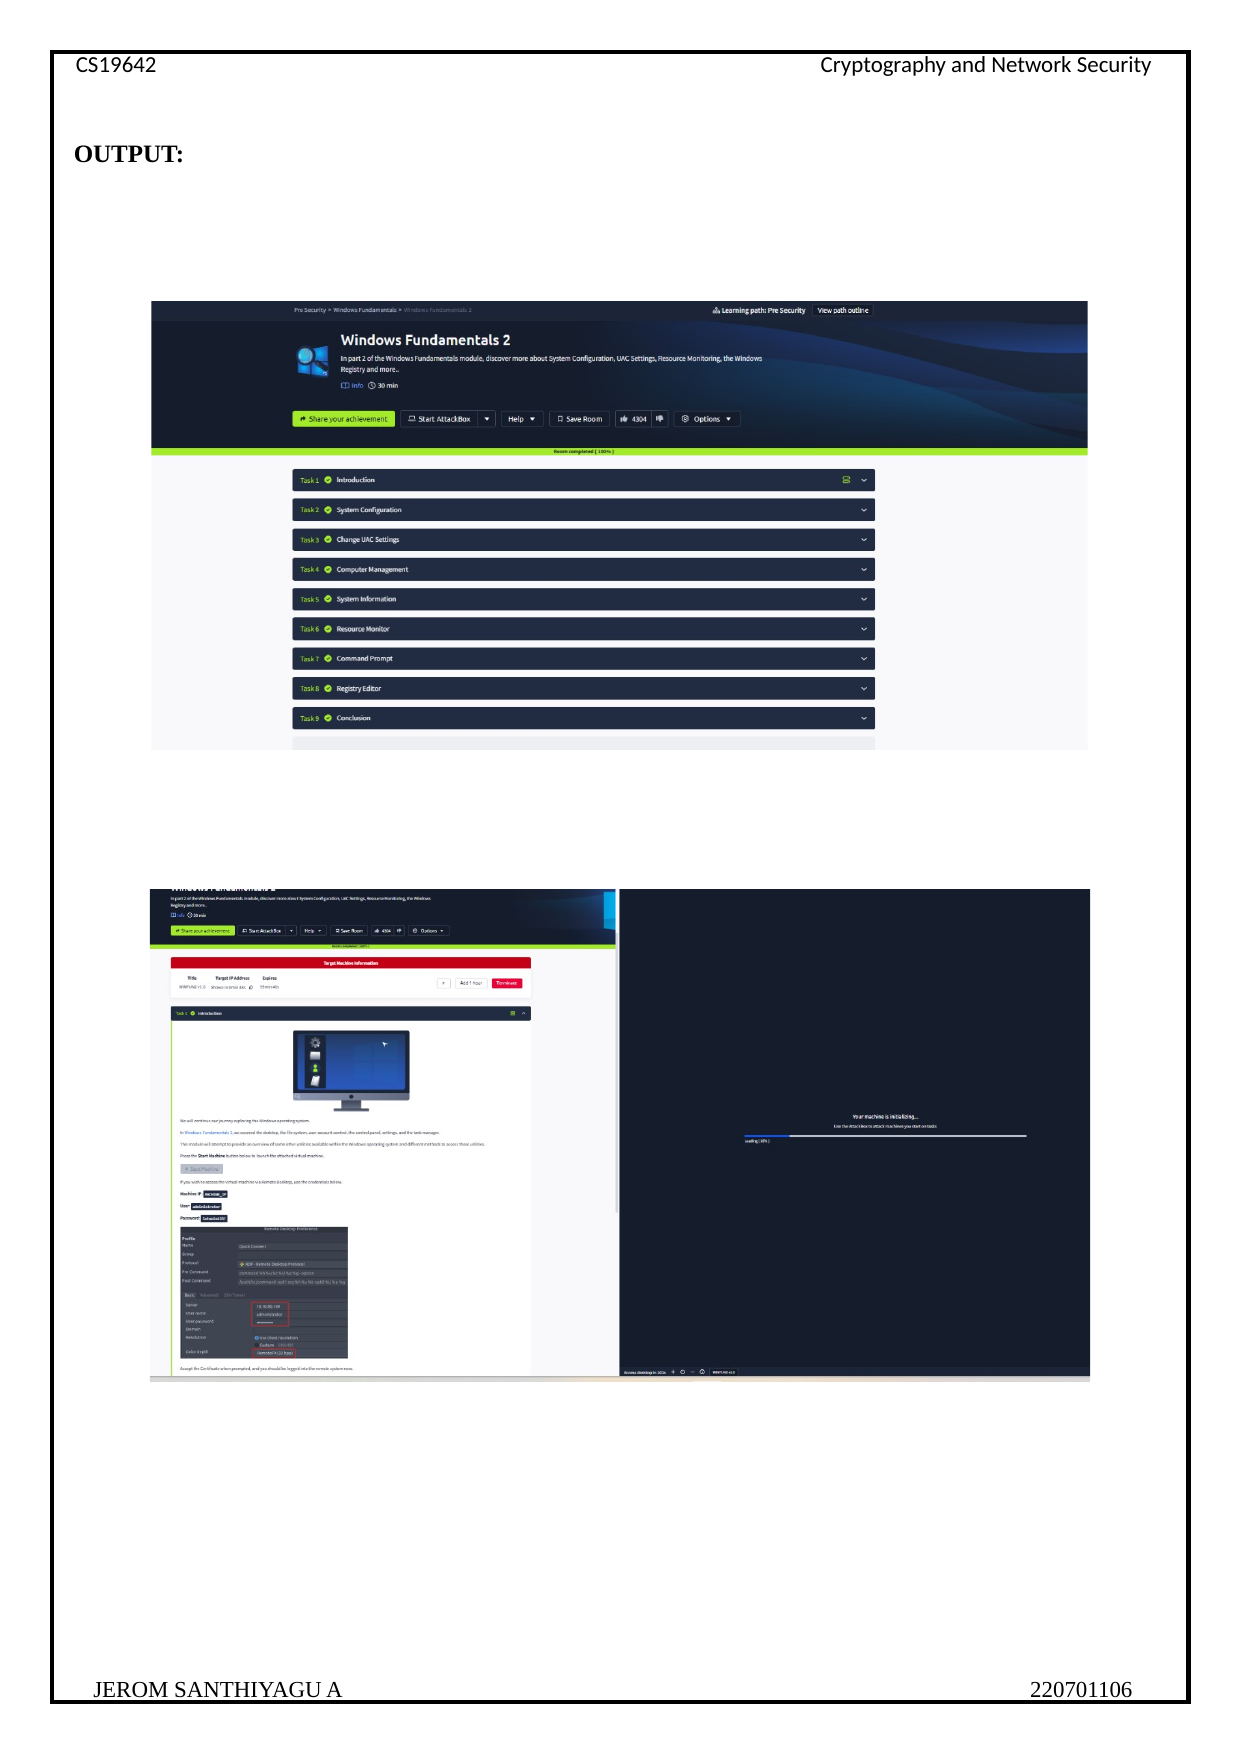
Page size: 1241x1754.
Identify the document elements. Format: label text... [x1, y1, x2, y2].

picture [149, 889, 1091, 1382]
text OUTPUT: [73, 139, 1172, 167]
picture [151, 301, 1088, 750]
